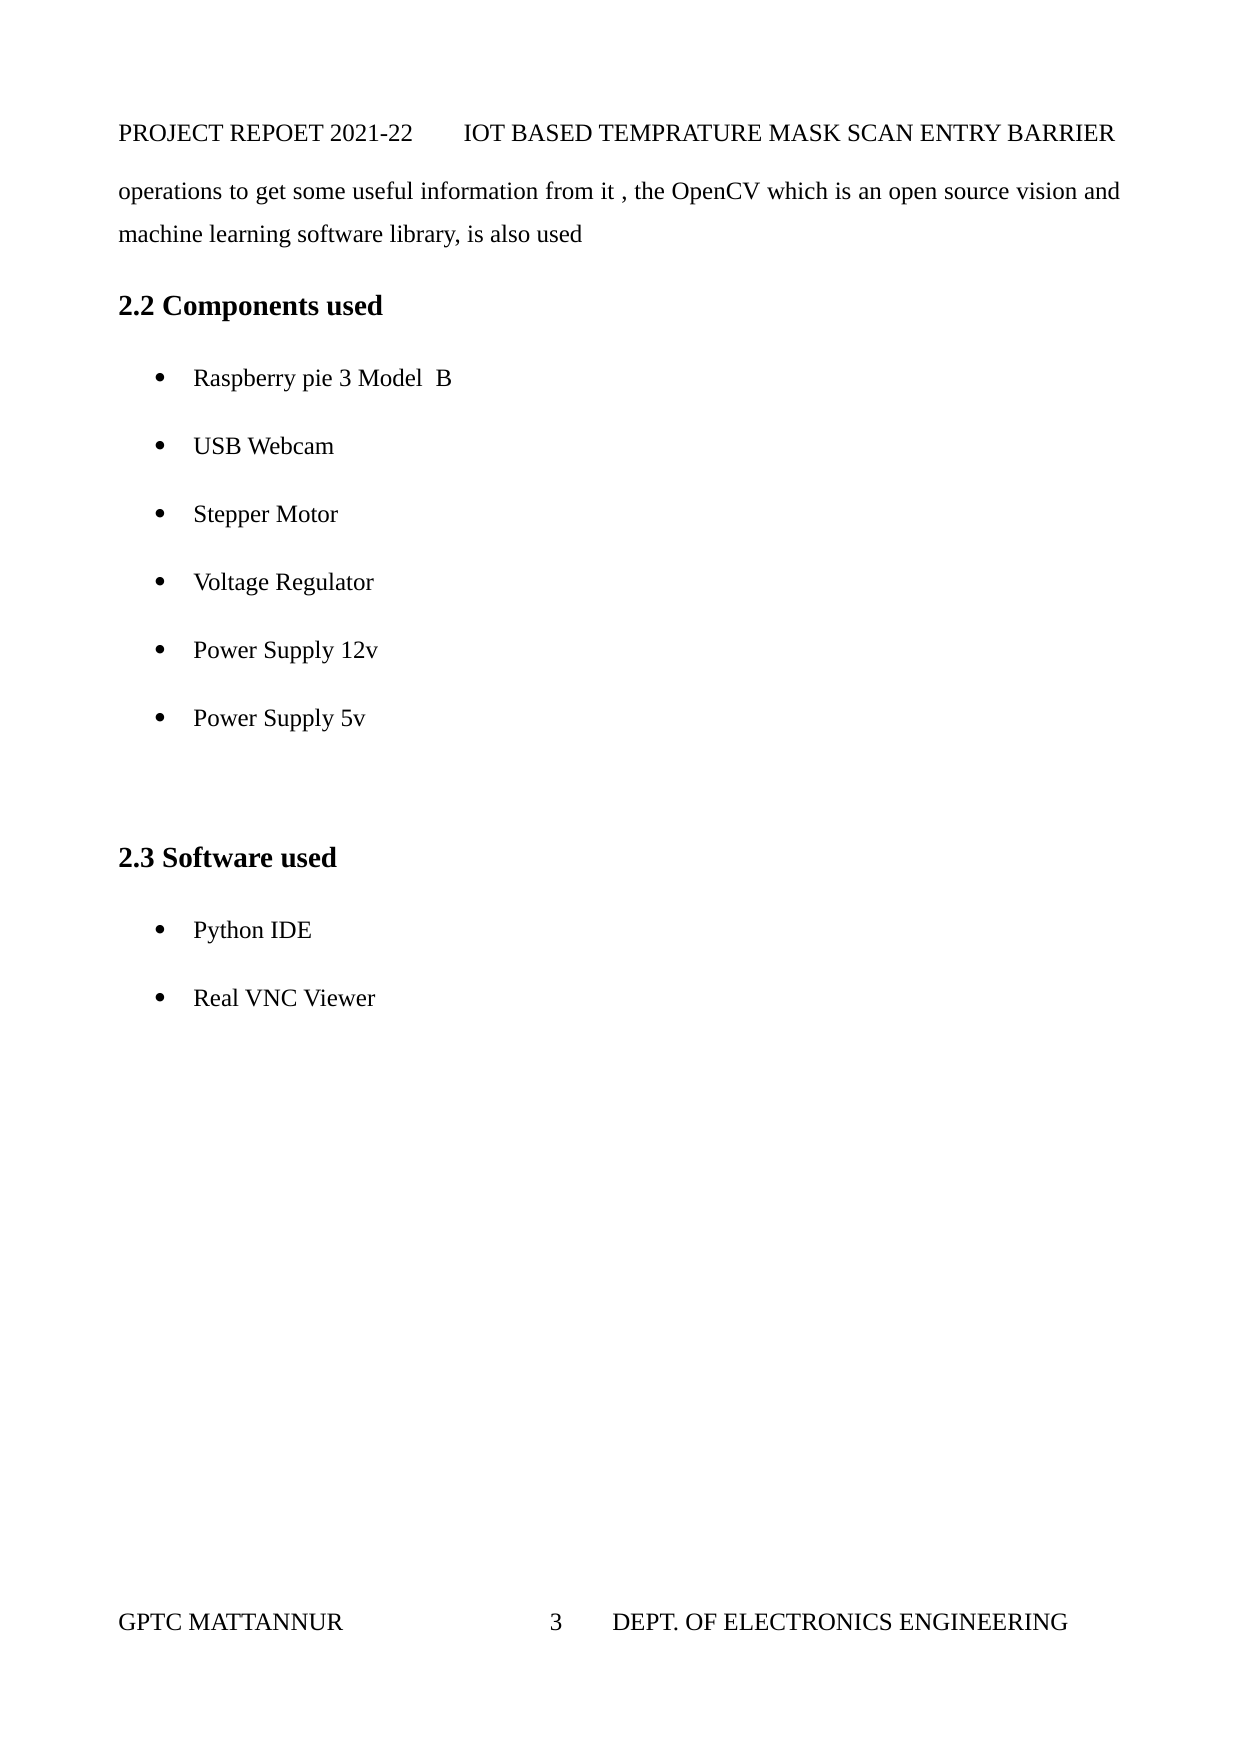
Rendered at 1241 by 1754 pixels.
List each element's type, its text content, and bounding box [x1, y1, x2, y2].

list Raspberry pie 3 Model B [156, 363, 1122, 392]
list Power Supply 5v [156, 703, 1122, 732]
list Voltage Regulator [156, 567, 1122, 596]
text 2.2 Components used [118, 288, 1122, 321]
list Real VNC Viewer [156, 983, 1122, 1012]
list Python IDE [156, 915, 1122, 944]
list USB Webcam [156, 431, 1122, 460]
text 2.3 Software used [118, 840, 1122, 873]
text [118, 176, 1122, 248]
list Stepper Motor [156, 499, 1122, 528]
list Power Supply 12v [156, 635, 1122, 664]
